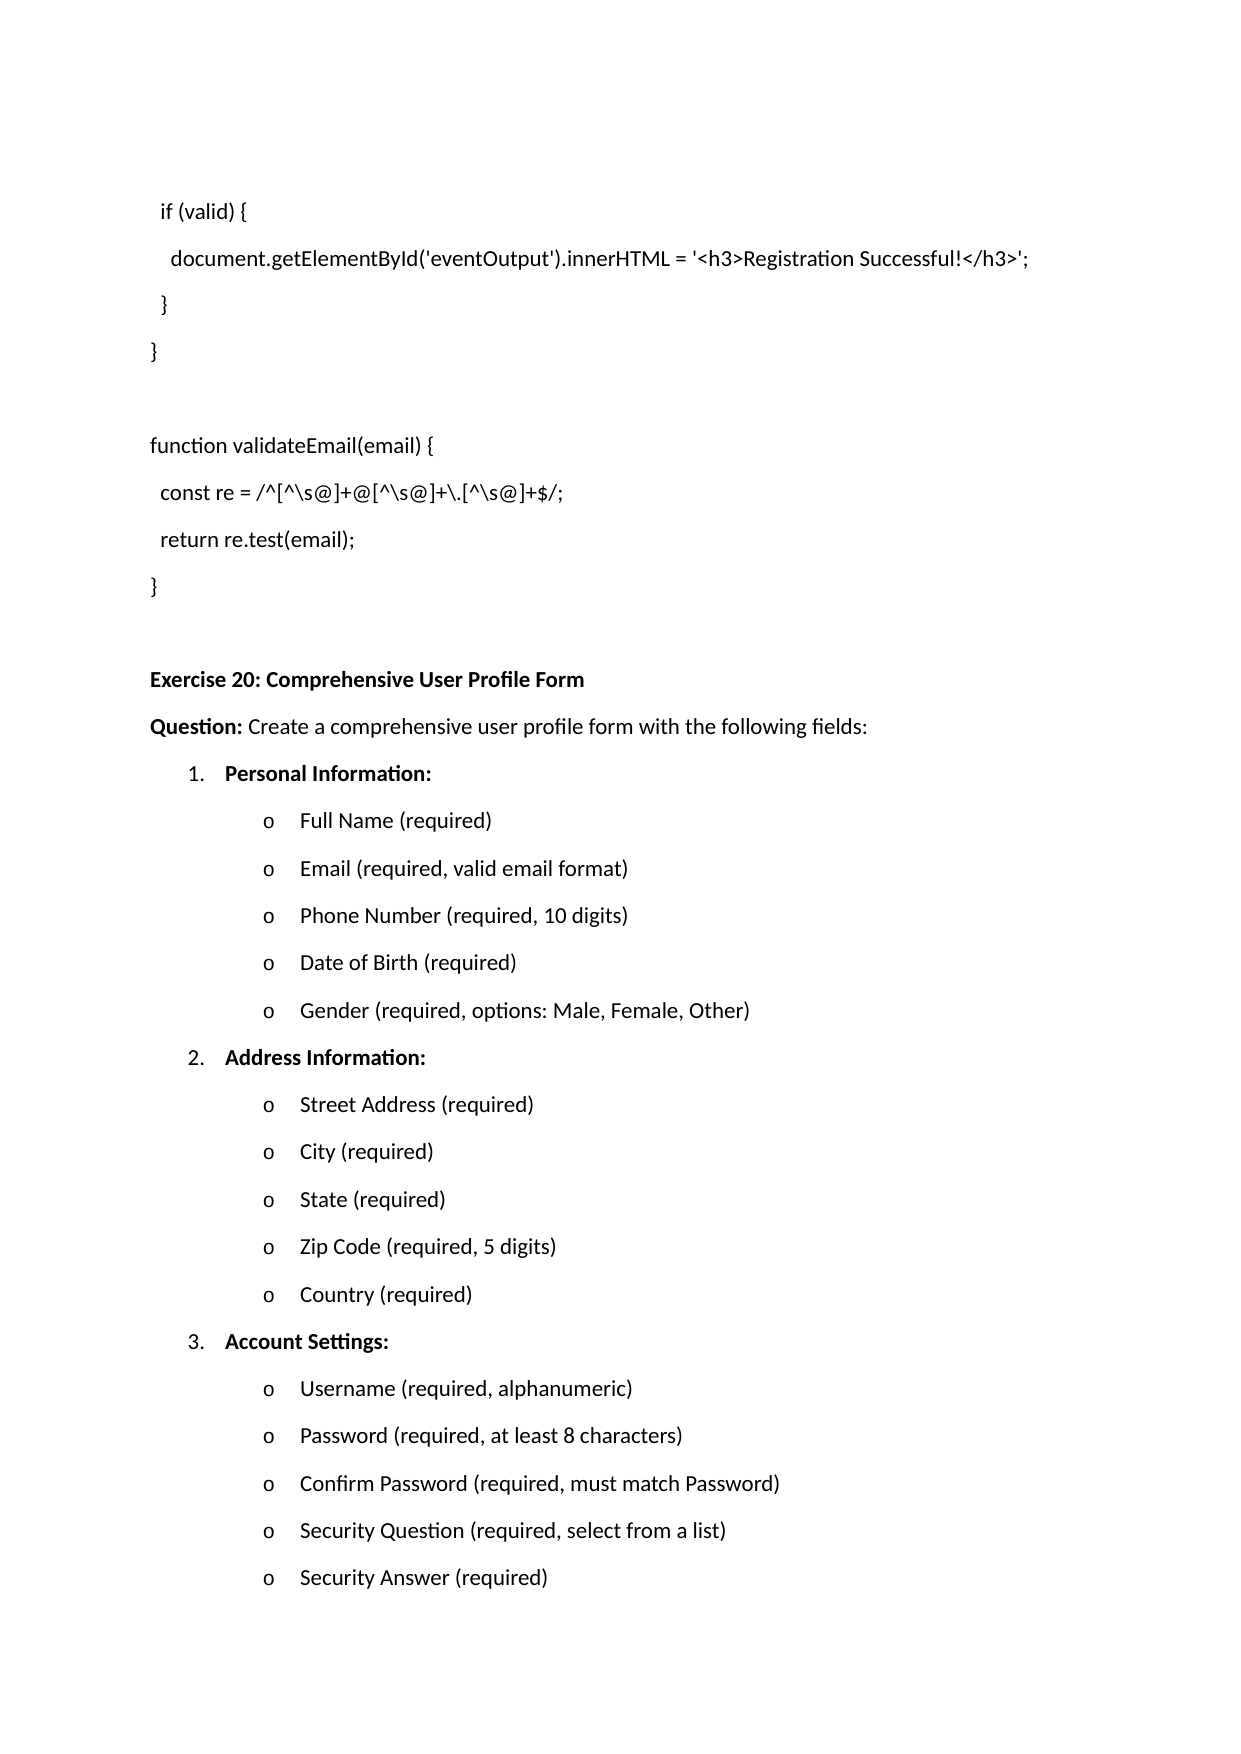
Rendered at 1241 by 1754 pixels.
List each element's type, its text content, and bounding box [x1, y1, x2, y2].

list Full Name (required) [262, 806, 1090, 835]
list Confirm Password (required, must match Password) [262, 1469, 1090, 1497]
text } [150, 572, 1090, 600]
text } [150, 337, 1090, 366]
list Street Address (required) [262, 1090, 1090, 1119]
list Username (required, alphanumeric) [262, 1374, 1090, 1402]
list State (required) [262, 1185, 1090, 1213]
list Password (required, at least 8 characters) [262, 1421, 1090, 1450]
text document.getElementById('eventOutput').innerHTML = '<h3>Registration Successful!</h3>'; [150, 244, 1090, 272]
list Email (required, valid email format) [262, 854, 1090, 882]
list Security Answer (required) [262, 1563, 1090, 1592]
list Zip Code (required, 5 digits) [262, 1232, 1090, 1261]
text } [150, 291, 1090, 319]
list Phone Number (required, 10 digits) [262, 901, 1090, 929]
text const re = /^[^\s@]+@[^\s@]+\.[^\s@]+$/; [150, 478, 1090, 506]
text return re.test(email); [150, 525, 1090, 553]
list Security Question (required, select from a list) [262, 1516, 1090, 1545]
list Gender (required, options: Male, Female, Other) [262, 996, 1090, 1024]
list Date of Birth (required) [262, 948, 1090, 977]
text function validateEmail(email) { [150, 431, 1090, 459]
list City (required) [262, 1137, 1090, 1166]
list Personal Information: [187, 759, 1090, 787]
list Address Information: [187, 1043, 1090, 1071]
list Country (required) [262, 1280, 1090, 1308]
text Exercise 20: Comprehensive User Profile Form [150, 666, 1090, 694]
text Question: Create a comprehensive user profile form with the following fields: [150, 712, 1090, 741]
text if (valid) { [150, 197, 1090, 225]
list Account Settings: [187, 1327, 1090, 1355]
